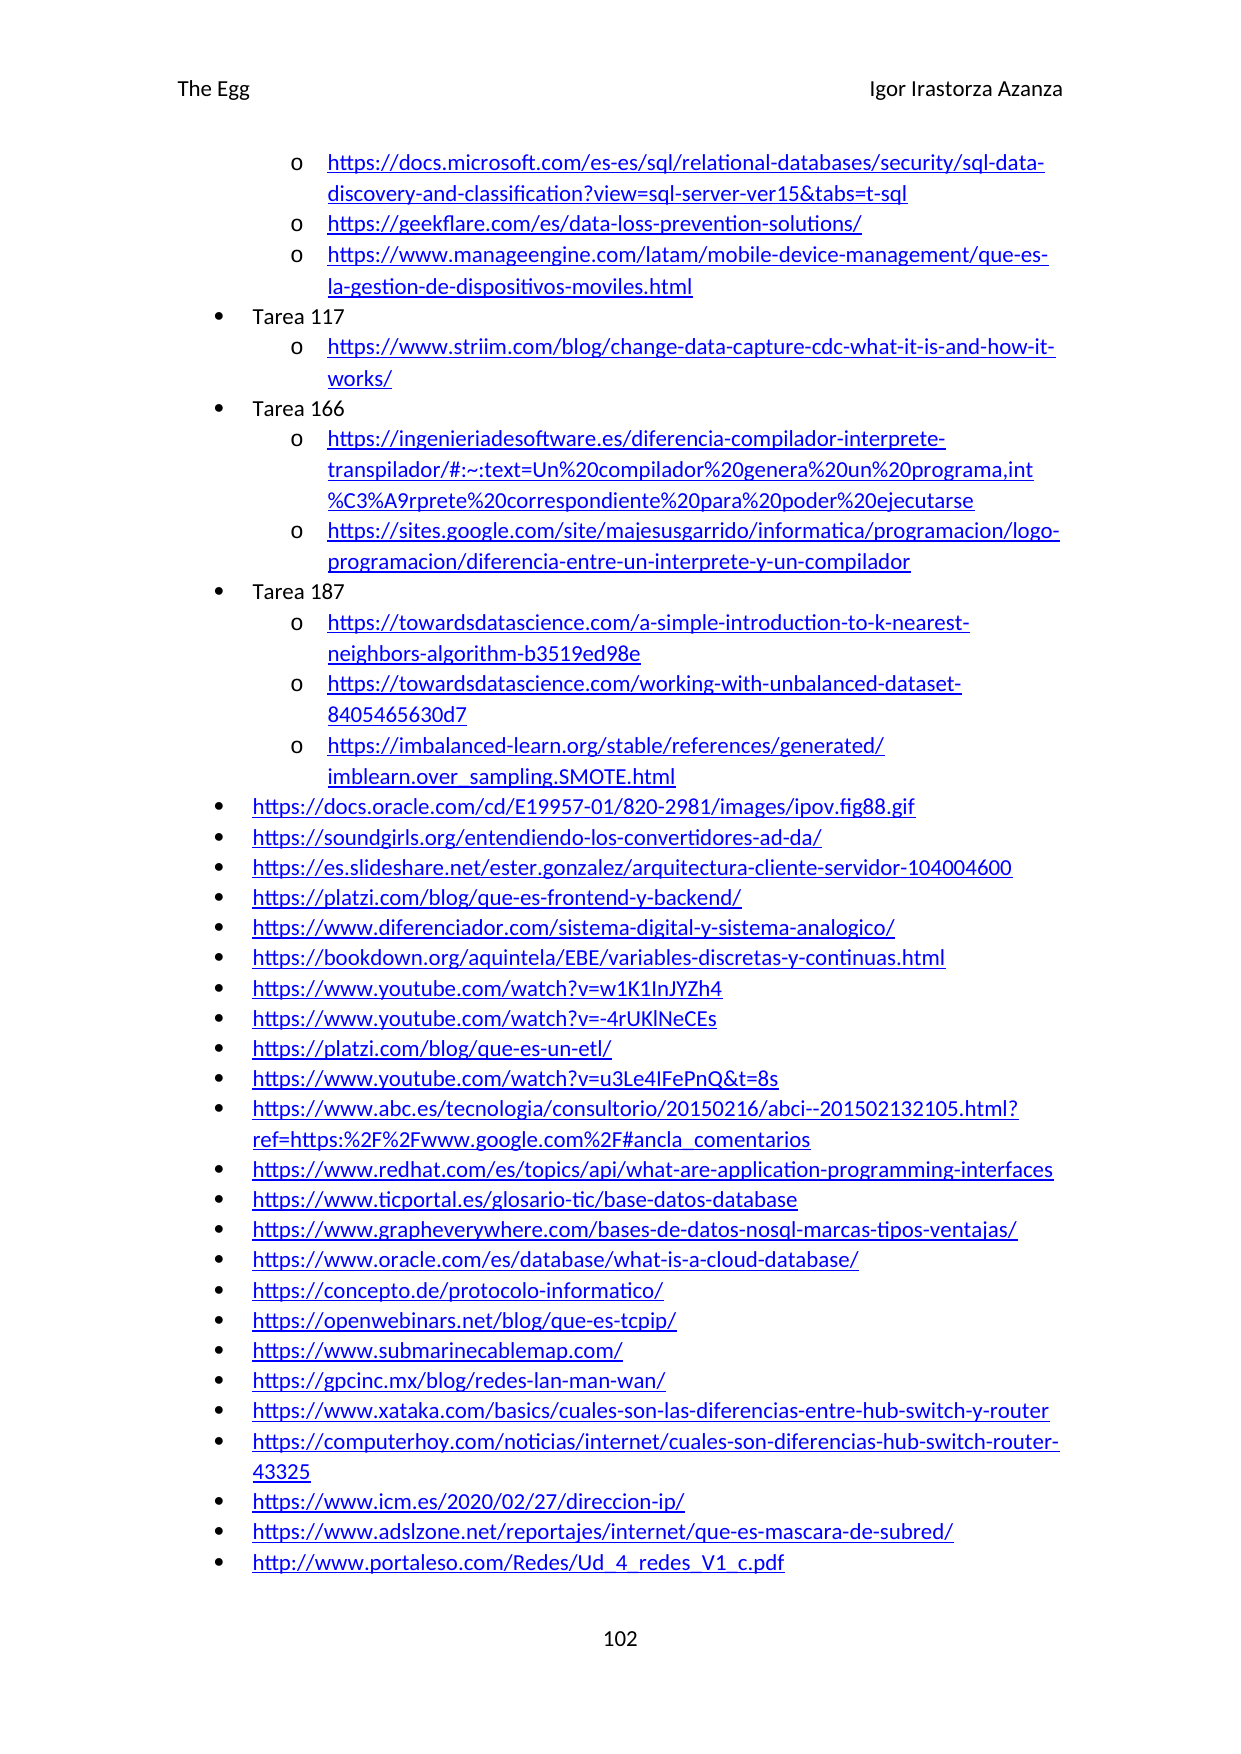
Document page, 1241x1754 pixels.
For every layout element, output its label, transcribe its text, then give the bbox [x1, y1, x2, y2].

list Tarea 117 [215, 302, 1063, 330]
list https://towardsdatascience.com/working-with-unbalanced-dataset-8405465630d7 [290, 669, 1063, 729]
list https://www.youtube.com/watch?v=-4rUKlNeCEs [215, 1004, 1063, 1032]
list https://towardsdatascience.com/a-simple-introduction-to-k-nearest-neighbors-algorithm-b3519ed98e [290, 608, 1063, 667]
list https://docs.microsoft.com/es-es/sql/relational-databases/security/sql-data-discovery-and-classification?view=sql-server-ver15&tabs=t-sql [290, 148, 1063, 207]
list https://platzi.com/blog/que-es-un-etl/ [215, 1034, 1063, 1062]
list https://geekflare.com/es/data-loss-prevention-solutions/ [290, 209, 1063, 238]
list https://www.redhat.com/es/topics/api/what-are-application-programming-interfaces [215, 1155, 1063, 1183]
list https://www.manageengine.com/latam/mobile-device-management/que-es-la-gestion-de-dispositivos-moviles.html [290, 241, 1063, 300]
list https://www.youtube.com/watch?v=w1K1InJYZh4 [215, 974, 1063, 1002]
list https://www.abc.es/tecnologia/consultorio/20150216/abci--201502132105.html?ref=https:%2F%2Fwww.google.com%2F#ancla_comentarios [215, 1094, 1063, 1153]
list https://www.striim.com/blog/change-data-capture-cdc-what-it-is-and-how-it-works/ [290, 332, 1063, 392]
list Tarea 187 [215, 577, 1063, 606]
list https://platzi.com/blog/que-es-frontend-y-backend/ [215, 883, 1063, 911]
list https://www.icm.es/2020/02/27/direccion-ip/ [215, 1487, 1063, 1515]
list https://computerhoy.com/noticias/internet/cuales-son-diferencias-hub-switch-router-43325 [215, 1427, 1063, 1485]
list https://ingenieriadesoftware.es/diferencia-compilador-interprete-transpilador/#:~:text=Un%20compilador%20genera%20un%20programa,int%C3%A9rprete%20correspondiente%20para%20poder%20ejecutarse [290, 424, 1063, 514]
list https://www.grapheverywhere.com/bases-de-datos-nosql-marcas-tipos-ventajas/ [215, 1215, 1063, 1243]
list https://sites.google.com/site/majesusgarrido/informatica/programacion/logo-programacion/diferencia-entre-un-interprete-y-un-compilador [290, 516, 1063, 575]
list https://www.ticportal.es/glosario-tic/base-datos-database [215, 1185, 1063, 1213]
list https://concepto.de/protocolo-informatico/ [215, 1276, 1063, 1304]
list Tarea 166 [215, 394, 1063, 422]
list https://imbalanced-learn.org/stable/references/generated/imblearn.over_sampling.SMOTE.html [290, 731, 1063, 790]
list https://bookdown.org/aquintela/EBE/variables-discretas-y-continuas.html [215, 943, 1063, 971]
list https://www.submarinecablemap.com/ [215, 1336, 1063, 1364]
list https://docs.oracle.com/cd/E19957-01/820-2981/images/ipov.fig88.gif [215, 792, 1063, 820]
list https://soundgirls.org/entendiendo-los-convertidores-ad-da/ [215, 823, 1063, 851]
list https://www.xataka.com/basics/cuales-son-las-diferencias-entre-hub-switch-y-router [215, 1397, 1063, 1424]
list https://es.slideshare.net/ester.gonzalez/arquitectura-cliente-servidor-104004600 [215, 853, 1063, 881]
list https://www.adslzone.net/reportajes/internet/que-es-mascara-de-subred/ [215, 1517, 1063, 1545]
list https://openwebinars.net/blog/que-es-tcpip/ [215, 1306, 1063, 1334]
list https://www.youtube.com/watch?v=u3Le4IFePnQ&t=8s [215, 1064, 1063, 1092]
list https://gpcinc.mx/blog/redes-lan-man-wan/ [215, 1366, 1063, 1394]
list https://www.diferenciador.com/sistema-digital-y-sistema-analogico/ [215, 913, 1063, 941]
list http://www.portaleso.com/Redes/Ud_4_redes_V1_c.pdf [215, 1548, 1063, 1576]
list https://www.oracle.com/es/database/what-is-a-cloud-database/ [215, 1246, 1063, 1273]
